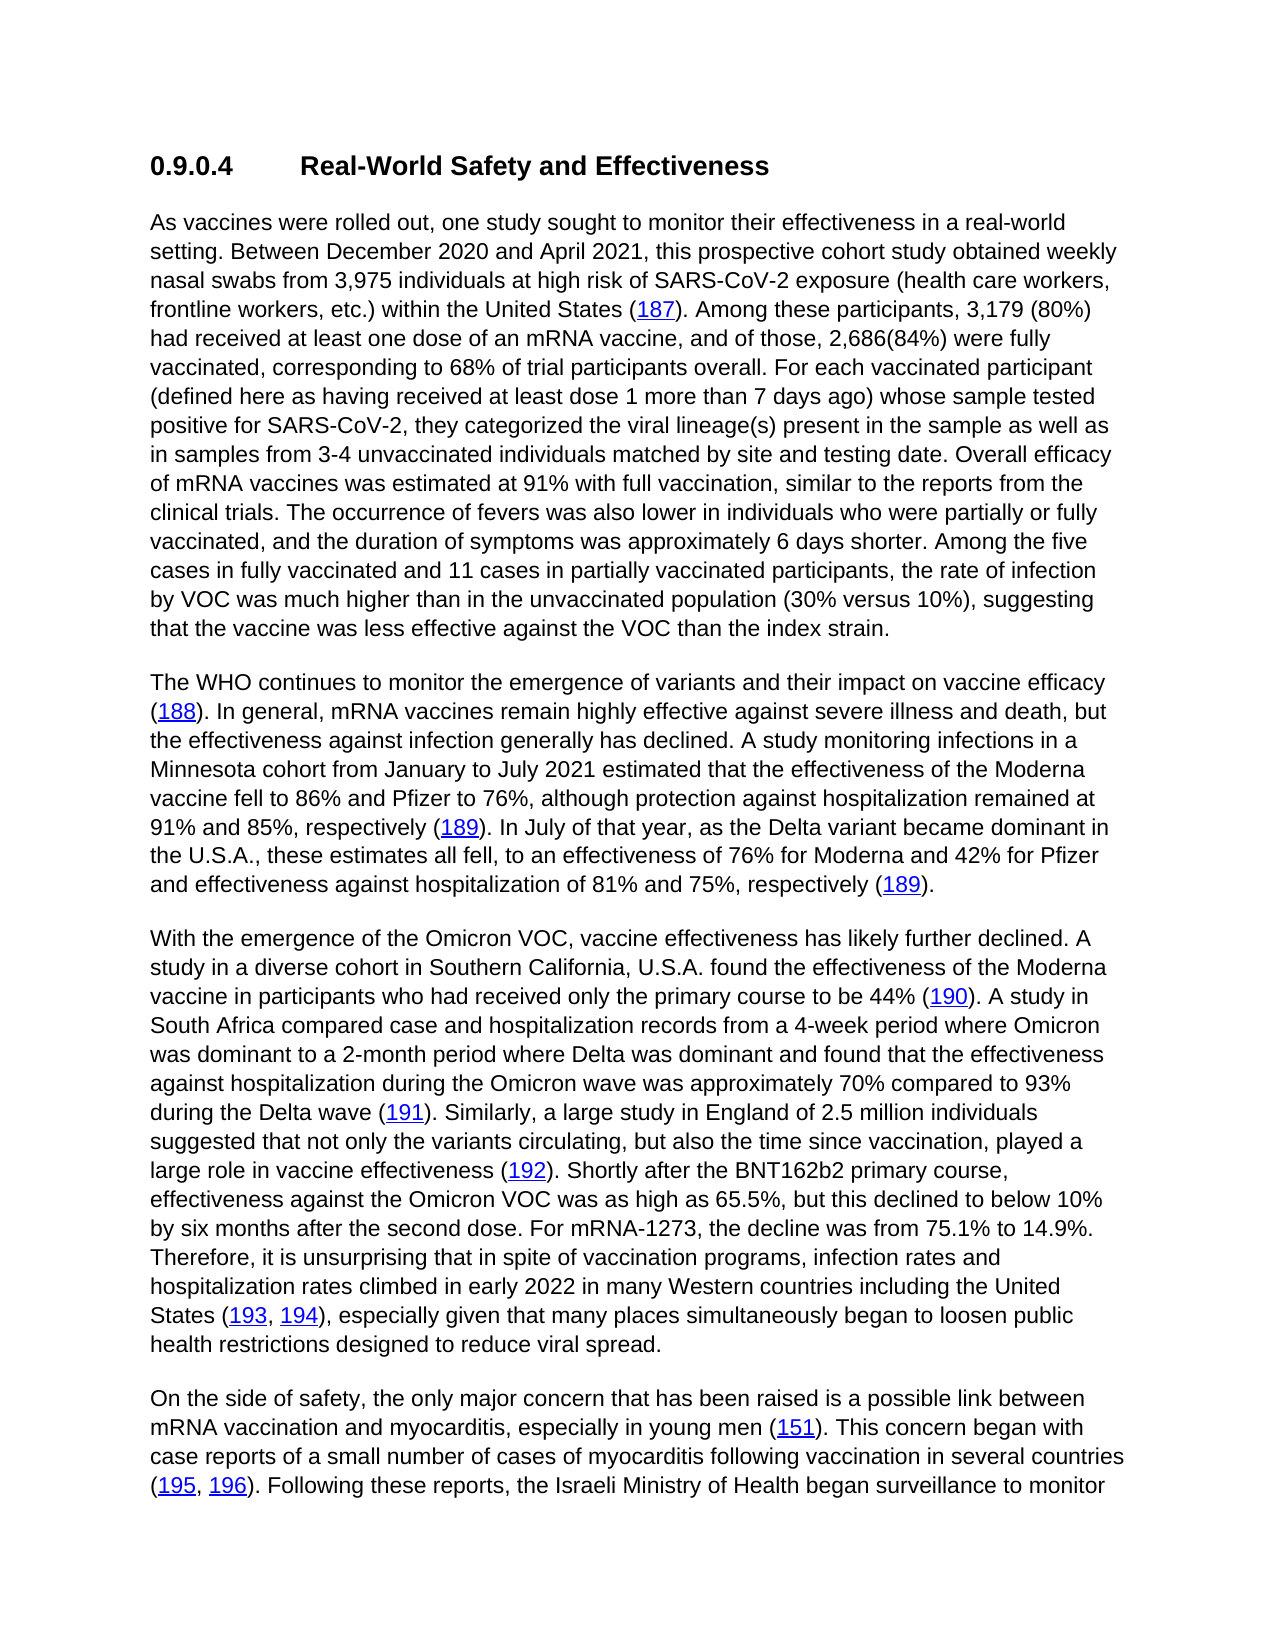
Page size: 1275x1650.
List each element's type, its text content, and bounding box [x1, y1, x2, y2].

subtitle 0.9.0.4 Real-World Safety and Effectiveness [150, 150, 1125, 181]
text With the emergence of the Omicron VOC, vaccine effectiveness has likely further declined. A study in a diverse cohort in Southern California, U.S.A. found the effectiveness of the Moderna vaccine in participants who had received only the primary course to be 44% (190). A study in South Africa compared case and hospitalization records from a 4-week period where Omicron was dominant to a 2-month period where Delta was dominant and found that the effectiveness against hospitalization during the Omicron wave was approximately 70% compared to 93% during the Delta wave (191). Similarly, a large study in England of 2.5 million individuals suggested that not only the variants circulating, but also the time since vaccination, played a large role in vaccine effectiveness (192). Shortly after the BNT162b2 primary course, effectiveness against the Omicron VOC was as high as 65.5%, but this declined to below 10% by six months after the second dose. For mRNA-1273, the decline was from 75.1% to 14.9%. Therefore, it is unsurprising that in spite of vaccination programs, infection rates and hospitalization rates climbed in early 2022 in many Western countries including the United States (193, 194), especially given that many places simultaneously began to loosen public health restrictions designed to reduce viral spread. [150, 925, 1125, 1357]
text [150, 1385, 1125, 1498]
text As vaccines were rolled out, one study sought to monitor their effectiveness in a real-world setting. Between December 2020 and April 2021, this prospective cohort study obtained weekly nasal swabs from 3,975 individuals at high risk of SARS-CoV-2 exposure (health care workers, frontline workers, etc.) within the United States (187). Among these participants, 3,179 (80%) had received at least one dose of an mRNA vaccine, and of those, 2,686(84%) were fully vaccinated, corresponding to 68% of trial participants overall. For each vaccinated participant (defined here as having received at least dose 1 more than 7 days ago) whose sample tested positive for SARS-CoV-2, they categorized the viral lineage(s) present in the sample as well as in samples from 3-4 unvaccinated individuals matched by site and testing date. Overall efficacy of mRNA vaccines was estimated at 91% with full vaccination, similar to the reports from the clinical trials. The occurrence of fevers was also lower in individuals who were partially or fully vaccinated, and the duration of symptoms was approximately 6 days shorter. Among the five cases in fully vaccinated and 11 cases in partially vaccinated participants, the rate of infection by VOC was much higher than in the unvaccinated population (30% versus 10%), suggesting that the vaccine was less effective against the VOC than the index strain. [150, 209, 1125, 641]
text The WHO continues to monitor the emergence of variants and their impact on vaccine efficacy (188). In general, mRNA vaccines remain highly effective against severe illness and death, but the effectiveness against infection generally has declined. A study monitoring infections in a Minnesota cohort from January to July 2021 estimated that the effectiveness of the Moderna vaccine fell to 86% and Pfizer to 76%, although protection against hospitalization remained at 91% and 85%, respectively (189). In July of that year, as the Delta variant became dominant in the U.S.A., these estimates all fell, to an effectiveness of 76% for Moderna and 42% for Pfizer and effectiveness against hospitalization of 81% and 75%, respectively (189). [150, 669, 1125, 898]
